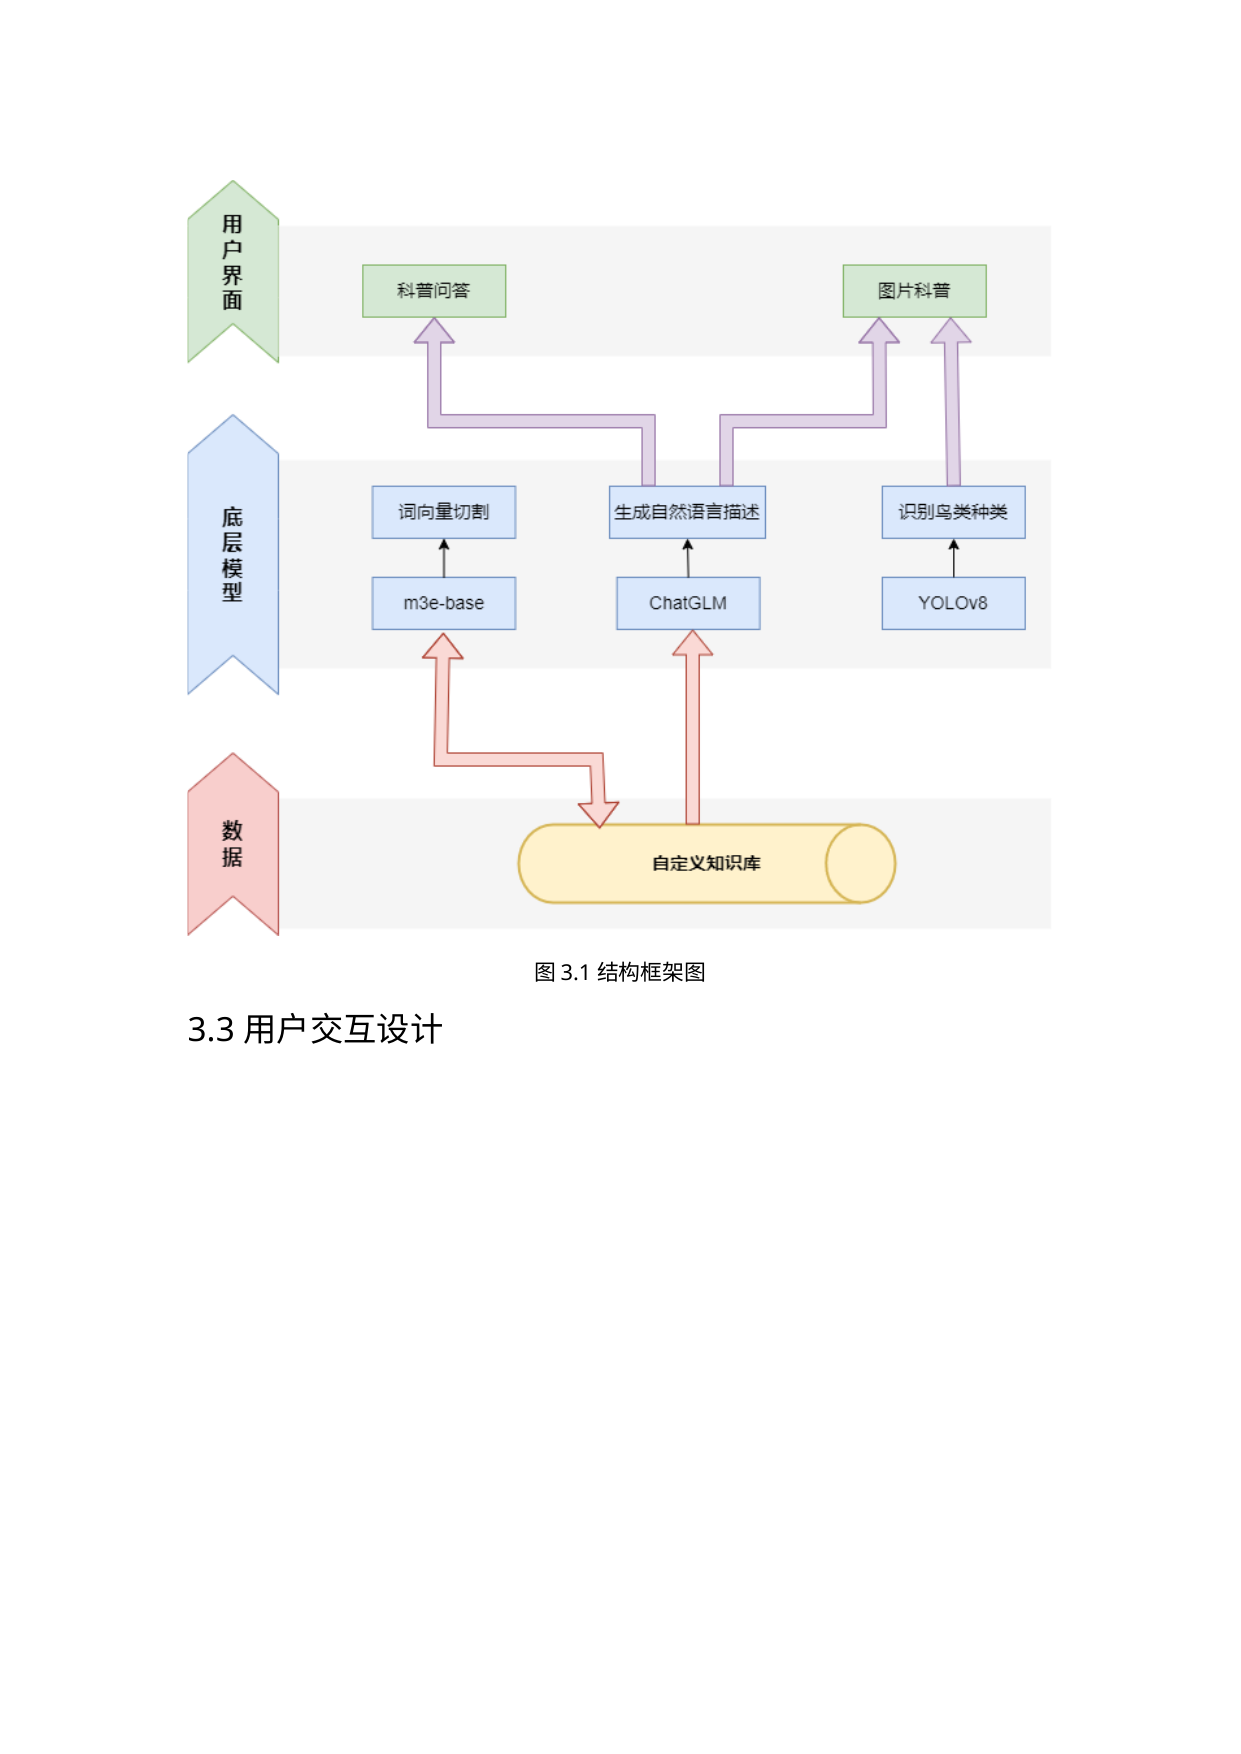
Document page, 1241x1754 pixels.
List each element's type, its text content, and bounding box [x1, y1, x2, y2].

picture [187, 180, 1052, 936]
text 图3.1 结构框架图 [187, 952, 1053, 989]
text 3.3 用户交互设计 [187, 989, 1053, 1064]
